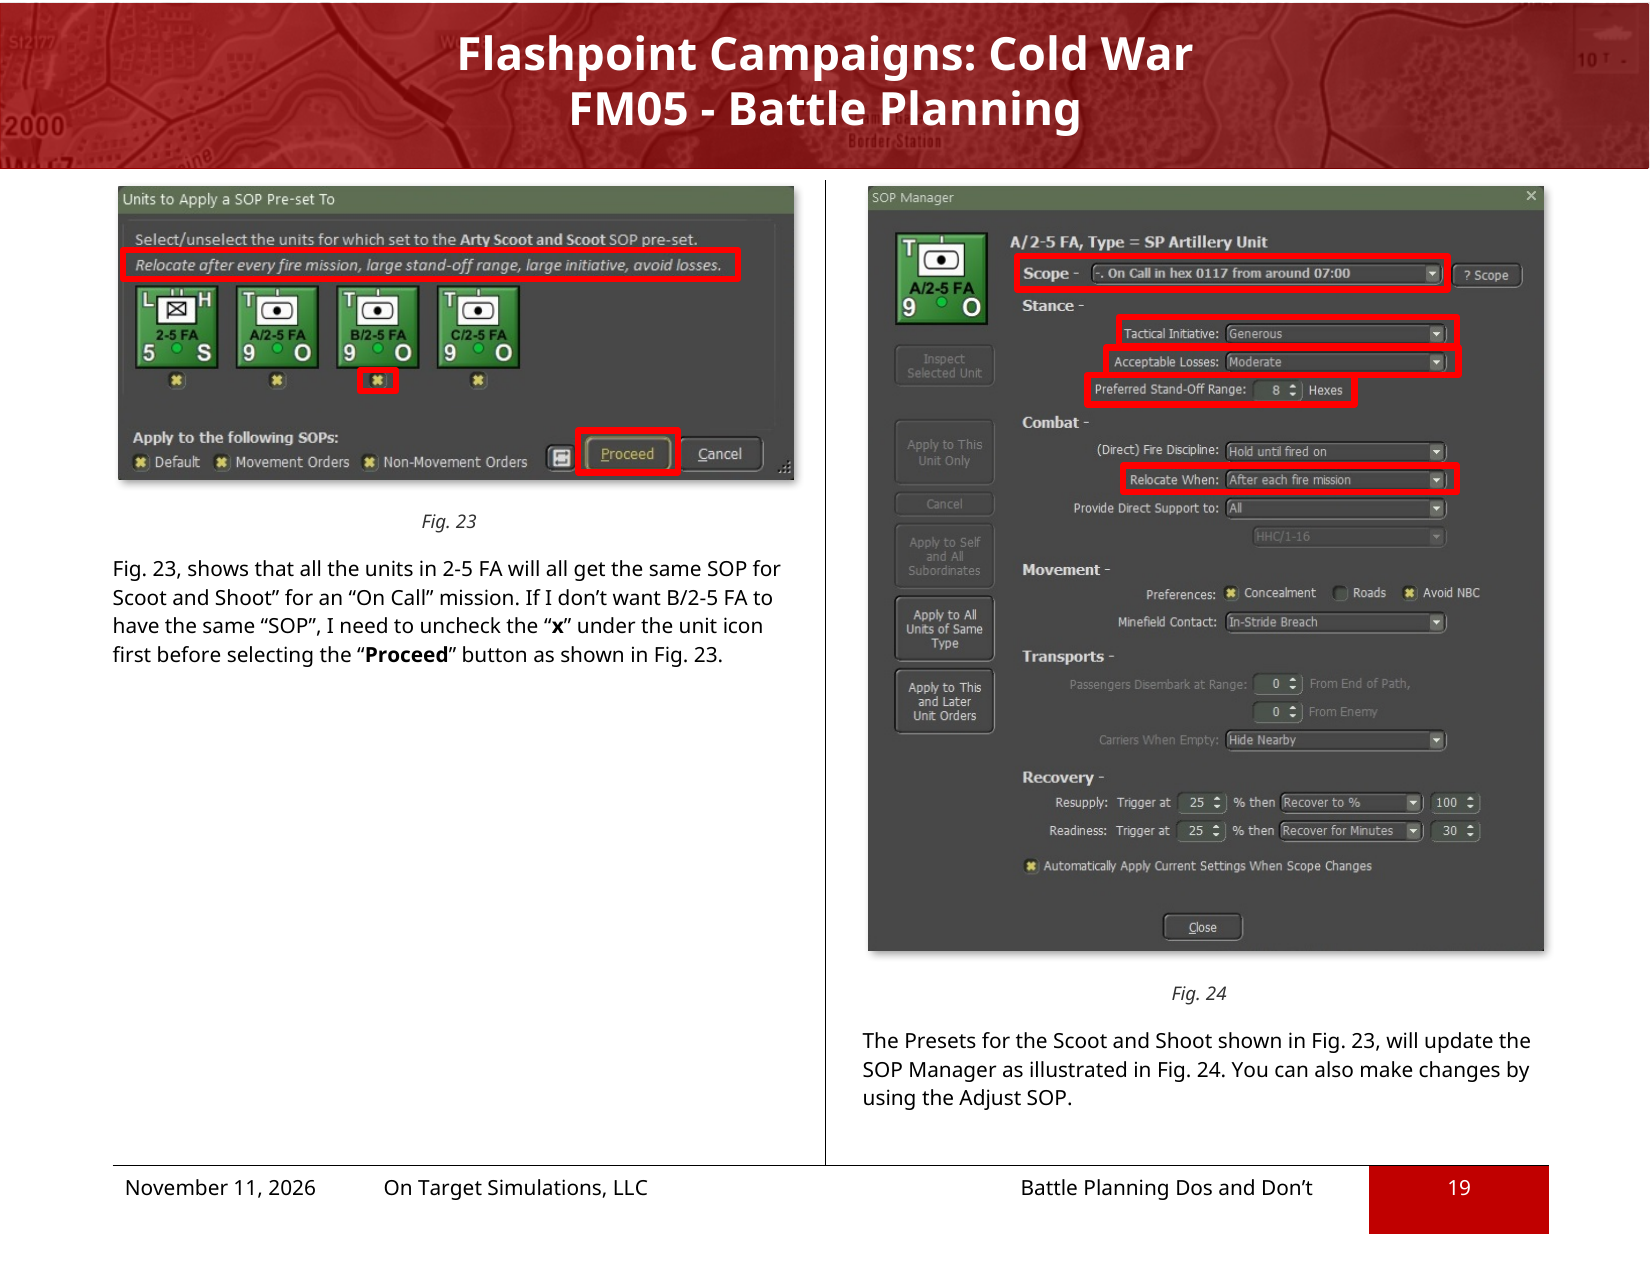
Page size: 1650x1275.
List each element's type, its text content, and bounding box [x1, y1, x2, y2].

text Fig. 23, shows that all the units in 2-5 FA will all get the same SOP for Scoot and Shoot” for an “On Call” mission. If I don’t want B/2-5 FA to have the same “SOP”, I need to uncheck the “x” under the unit icon first before selecting the “Proceed” button as shown in Fig. 23. [112, 554, 787, 668]
picture [868, 186, 1544, 951]
picture [0, 2, 1650, 168]
text Fig. 24 [862, 980, 1537, 1006]
text The Presets for the Scoot and Shoot shown in Fig. 23, will update the SOP Manager as illustrated in Fig. 24. You can also make changes by using the Adjust SOP. [862, 1026, 1537, 1112]
text Fig. 23 [112, 508, 787, 534]
picture [118, 186, 794, 480]
